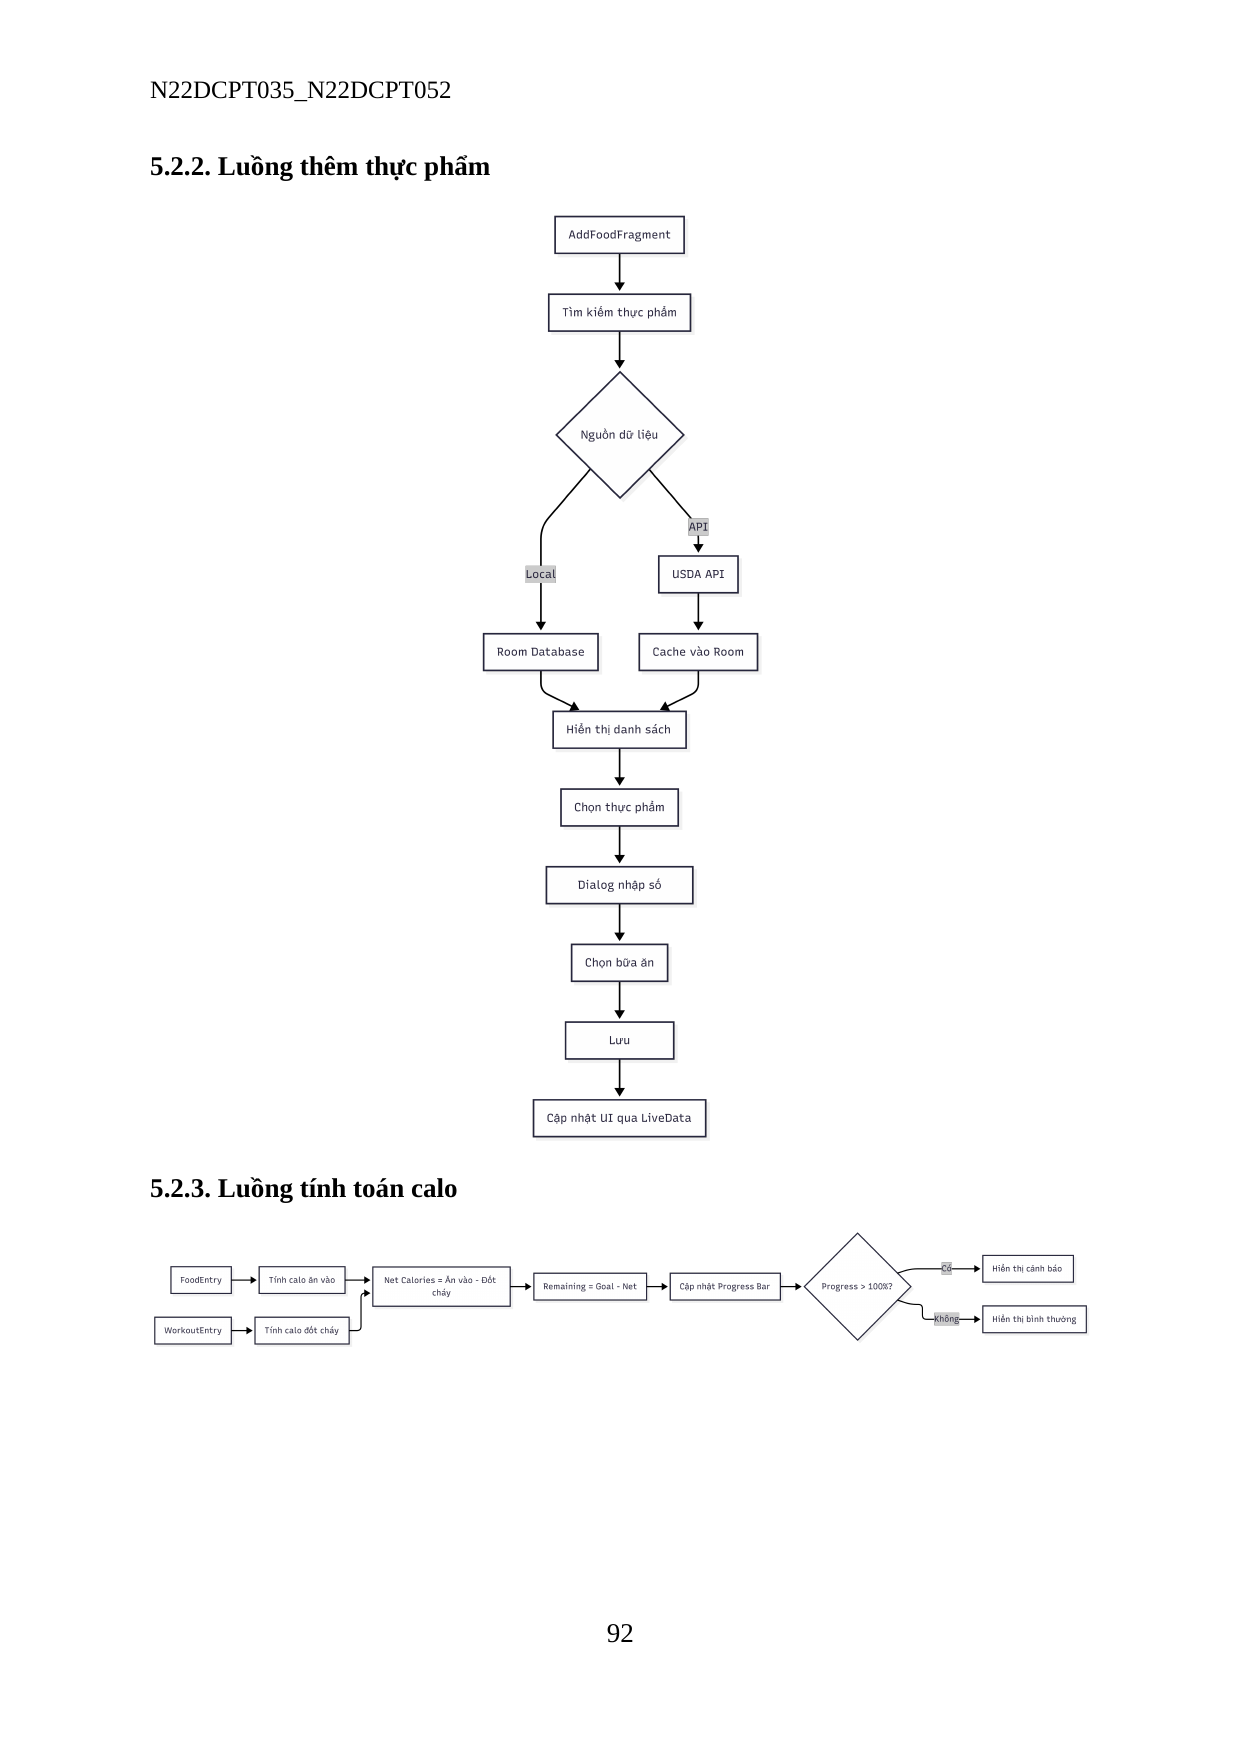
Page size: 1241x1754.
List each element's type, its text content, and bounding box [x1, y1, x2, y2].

picture [150, 1228, 1091, 1349]
text 5.2.2. Luồng thêm thực phẩm [150, 150, 1090, 181]
picture [477, 206, 764, 1147]
text 5.2.3. Luồng tính toán calo [150, 1172, 1090, 1203]
